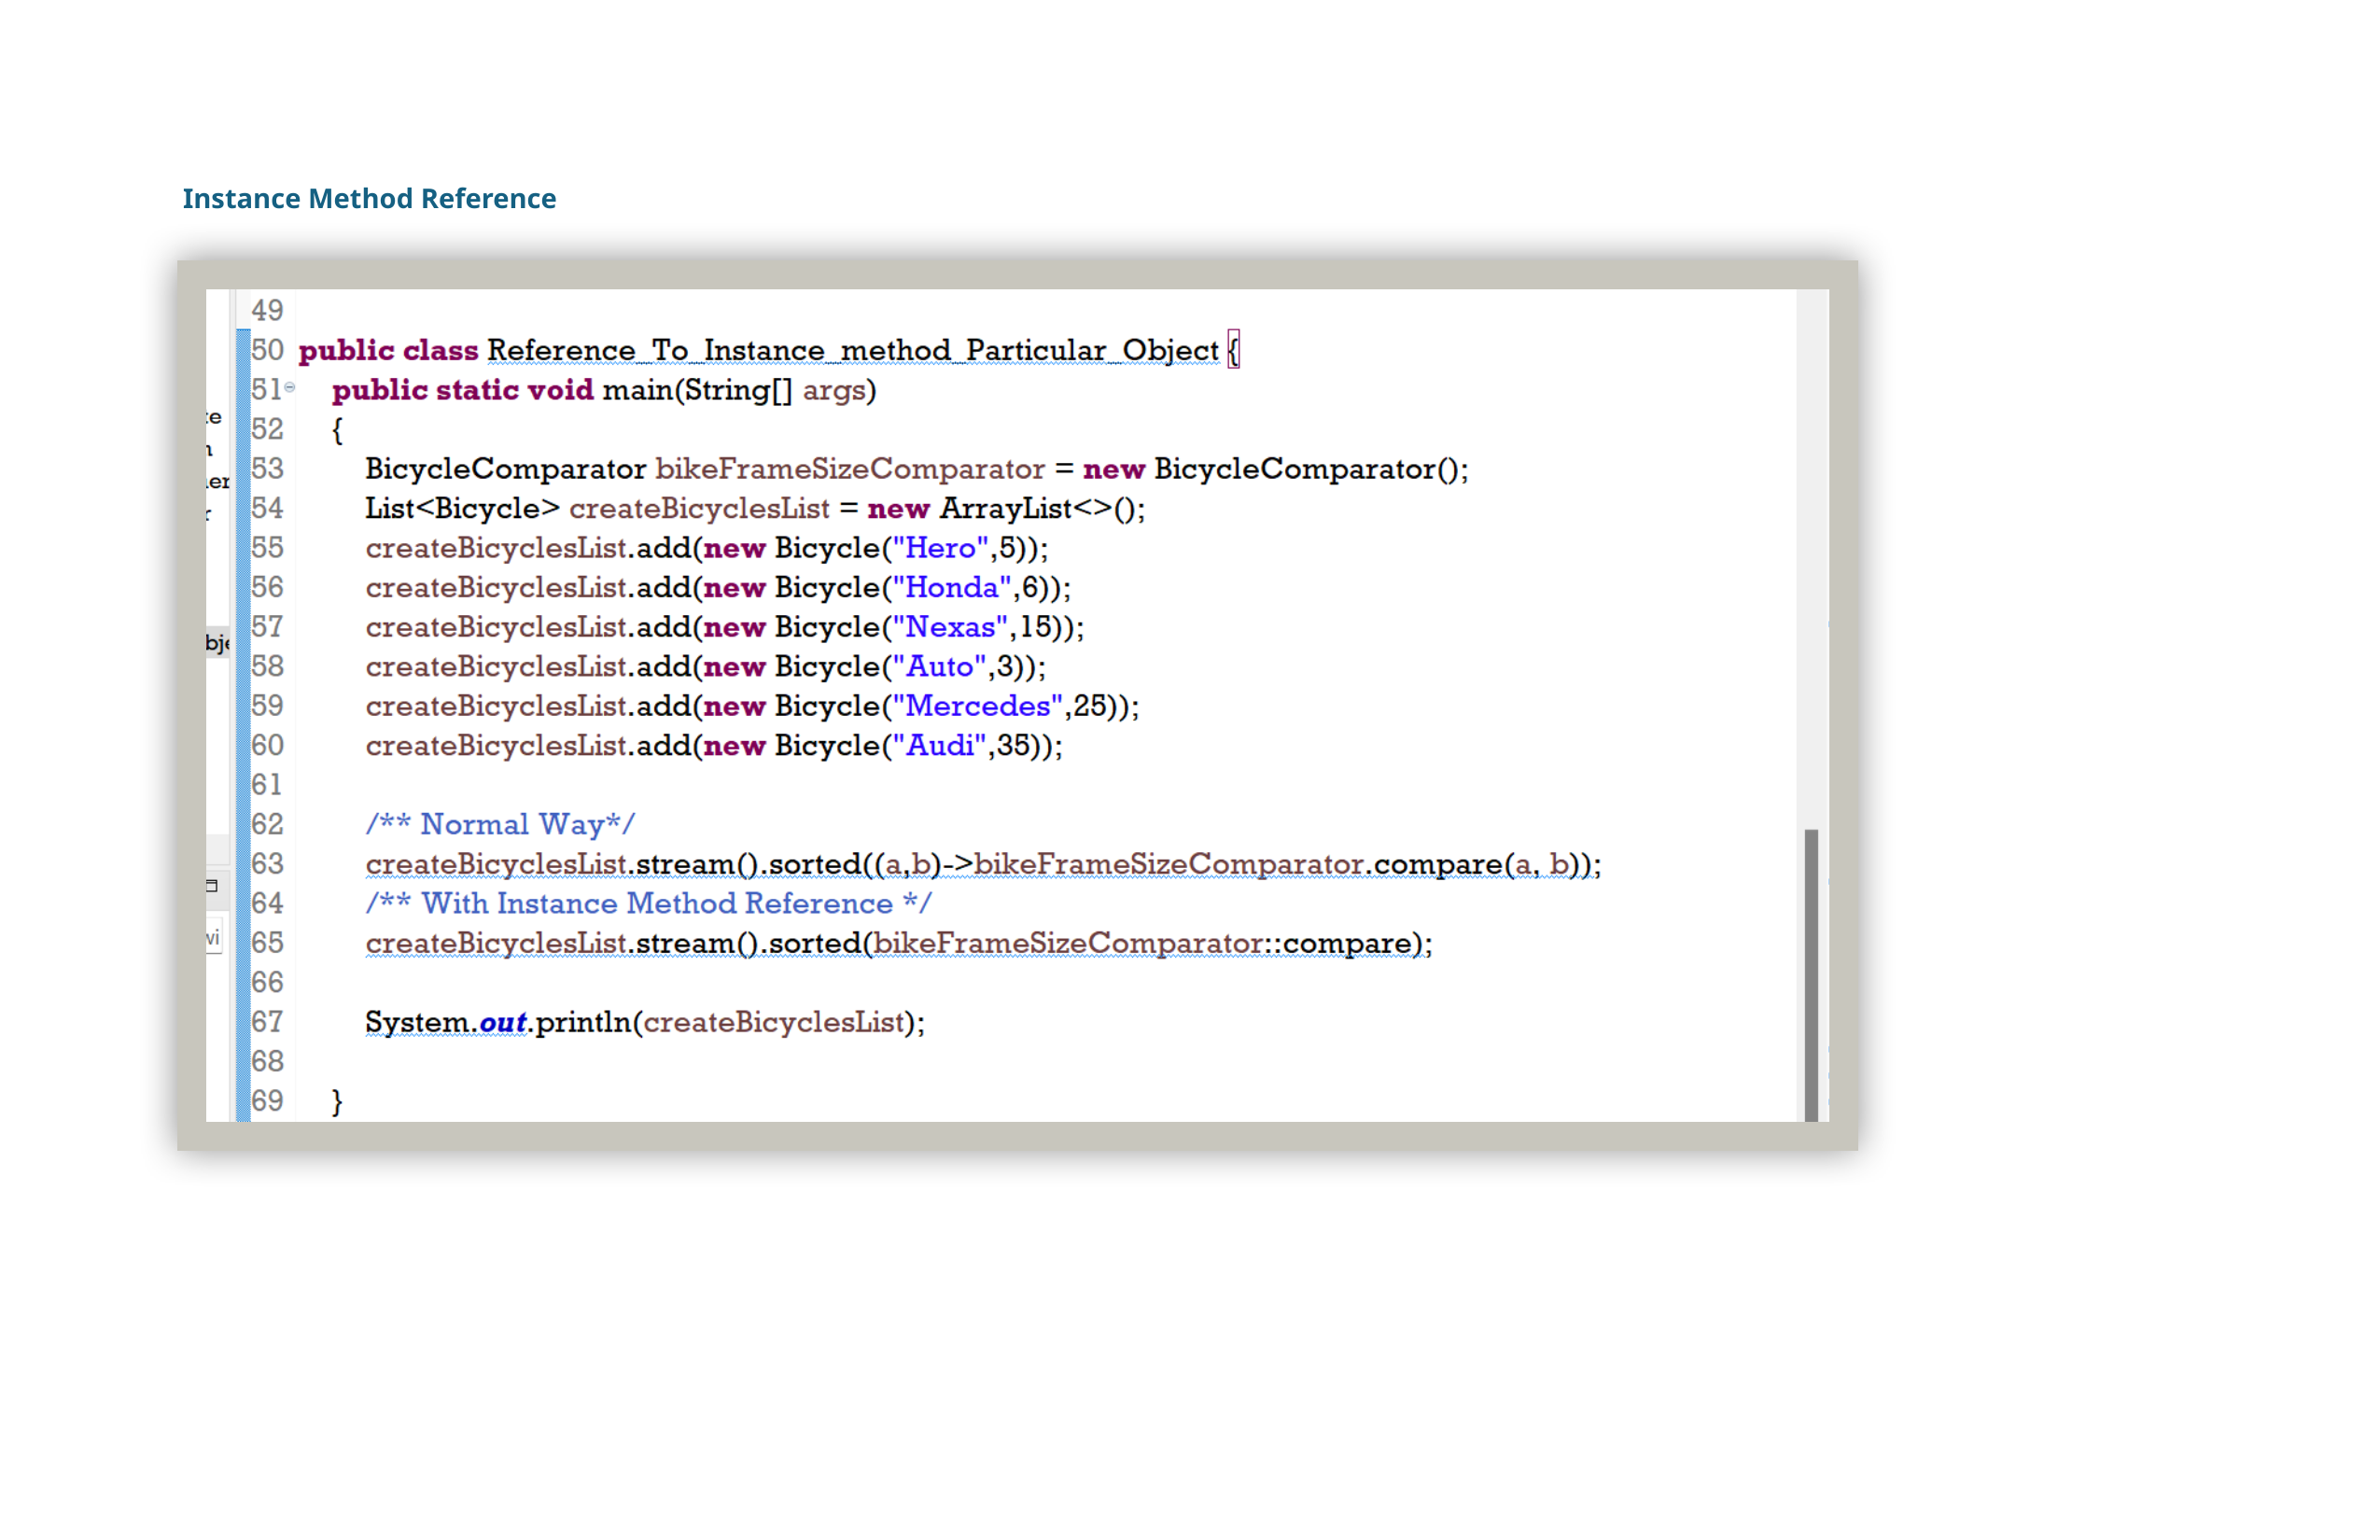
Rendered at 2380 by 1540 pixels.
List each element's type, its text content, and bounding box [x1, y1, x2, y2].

list Instance Method Reference [183, 180, 2240, 217]
picture [206, 289, 1829, 1122]
